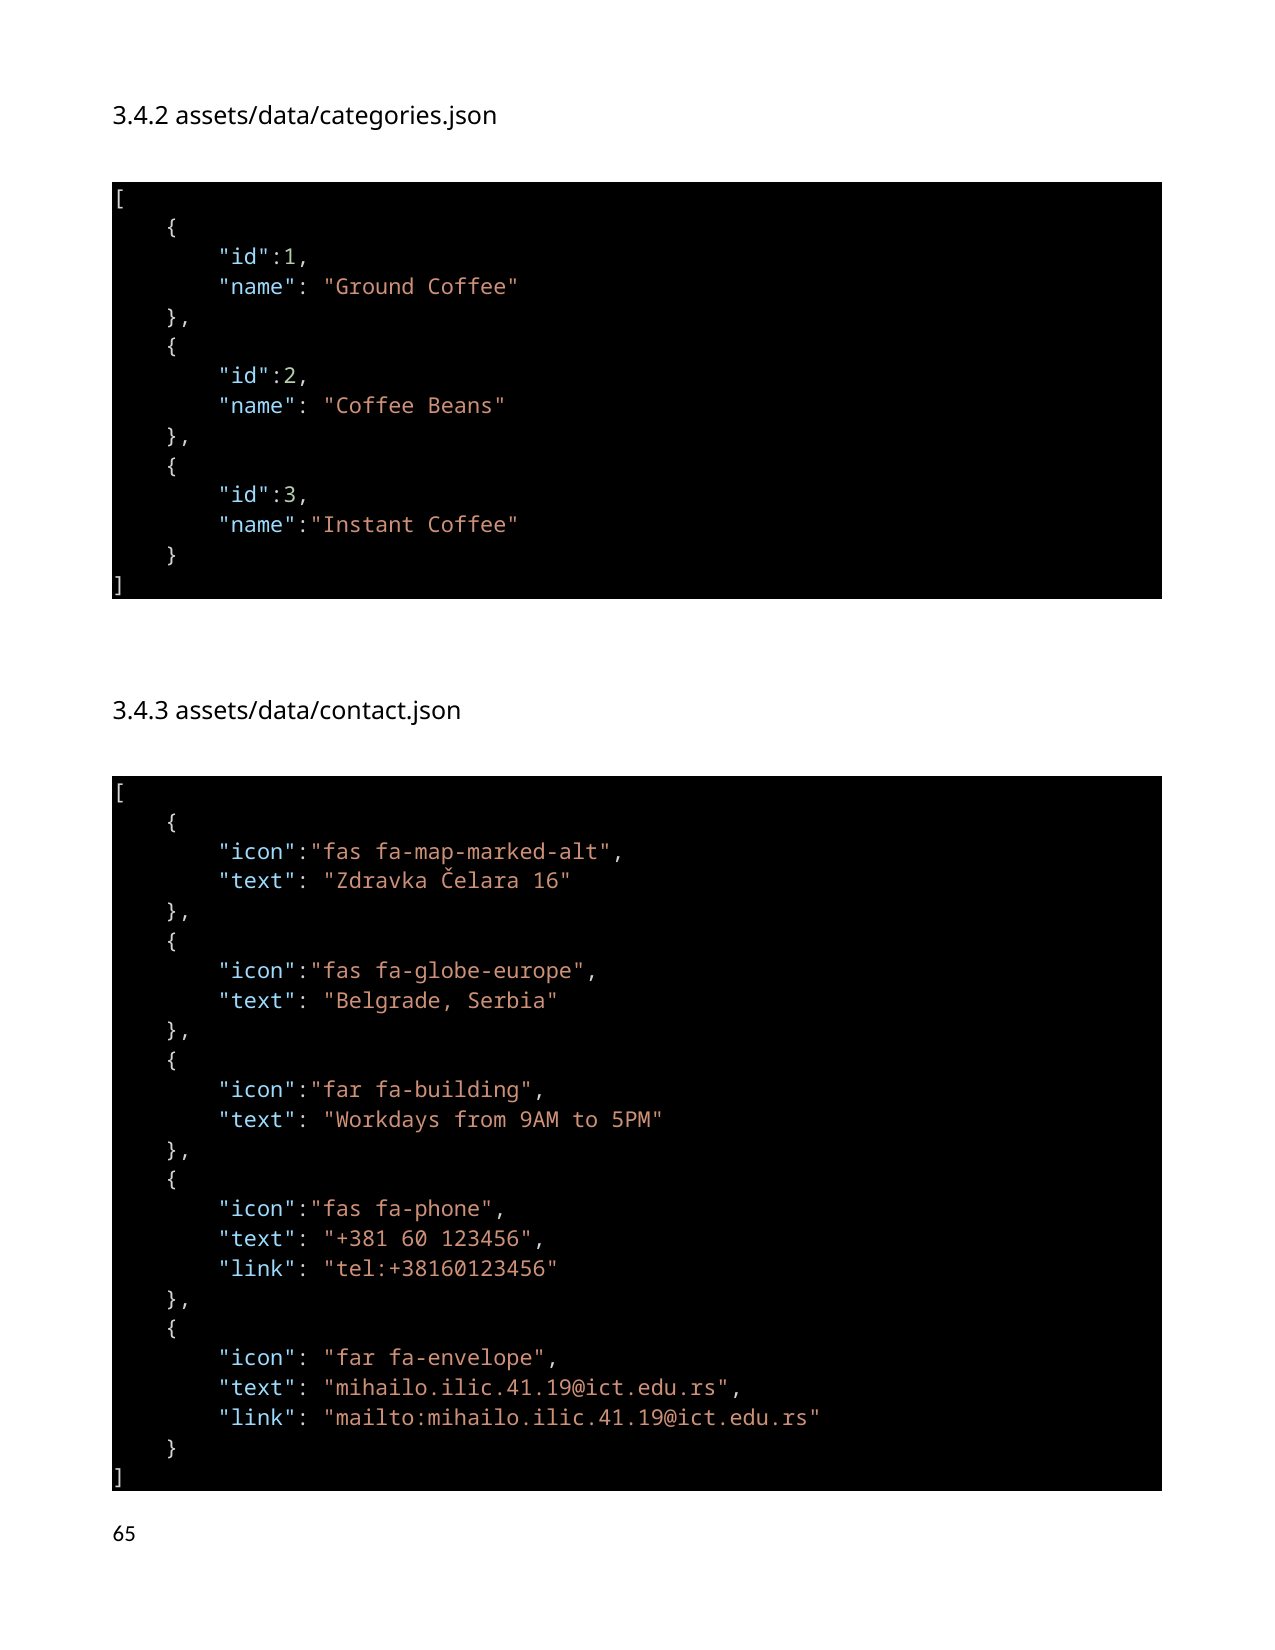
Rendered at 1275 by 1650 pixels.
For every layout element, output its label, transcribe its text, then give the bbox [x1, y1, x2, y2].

text "icon":"far fa-building", [112, 1074, 1162, 1104]
text }, [112, 420, 1162, 450]
subtitle 3.4.2 assets/data/categories.json [112, 98, 1162, 132]
text "name":"Instant Coffee" [112, 509, 1162, 539]
text { [112, 331, 1162, 360]
text }, [112, 895, 1162, 925]
text "link": "tel:+38160123456" [112, 1253, 1162, 1282]
text "icon":"fas fa-phone", [112, 1193, 1162, 1223]
text ] [112, 1461, 1162, 1491]
text "text": "Belgrade, Serbia" [112, 984, 1162, 1014]
text "id":2, [112, 360, 1162, 390]
text "link": "mailto:mihailo.ilic.41.19@ict.edu.rs" [112, 1402, 1162, 1431]
text "id":1, [112, 241, 1162, 271]
text } [112, 1431, 1162, 1461]
text { [112, 450, 1162, 479]
text "text": "mihailo.ilic.41.19@ict.edu.rs", [112, 1372, 1162, 1402]
text }, [112, 301, 1162, 331]
text [ [112, 182, 1162, 211]
text }, [112, 1014, 1162, 1044]
text "icon":"fas fa-globe-europe", [112, 955, 1162, 984]
text "id":3, [112, 479, 1162, 509]
text [ [112, 776, 1162, 806]
text { [112, 1163, 1162, 1193]
text { [112, 1312, 1162, 1342]
text { [112, 806, 1162, 836]
text }, [112, 1282, 1162, 1312]
text "icon": "far fa-envelope", [112, 1342, 1162, 1372]
text "text": "+381 60 123456", [112, 1223, 1162, 1253]
text "name": "Coffee Beans" [112, 390, 1162, 420]
text "text": "Zdravka Čelara 16" [112, 865, 1162, 895]
text }, [112, 1133, 1162, 1163]
text { [112, 925, 1162, 955]
text { [112, 1044, 1162, 1074]
text "name": "Ground Coffee" [112, 271, 1162, 301]
text { [112, 211, 1162, 241]
subtitle 3.4.3 assets/data/contact.json [112, 692, 1162, 726]
text ] [112, 569, 1162, 599]
text } [112, 539, 1162, 569]
text "text": "Workdays from 9AM to 5PM" [112, 1104, 1162, 1133]
text "icon":"fas fa-map-marked-alt", [112, 836, 1162, 865]
